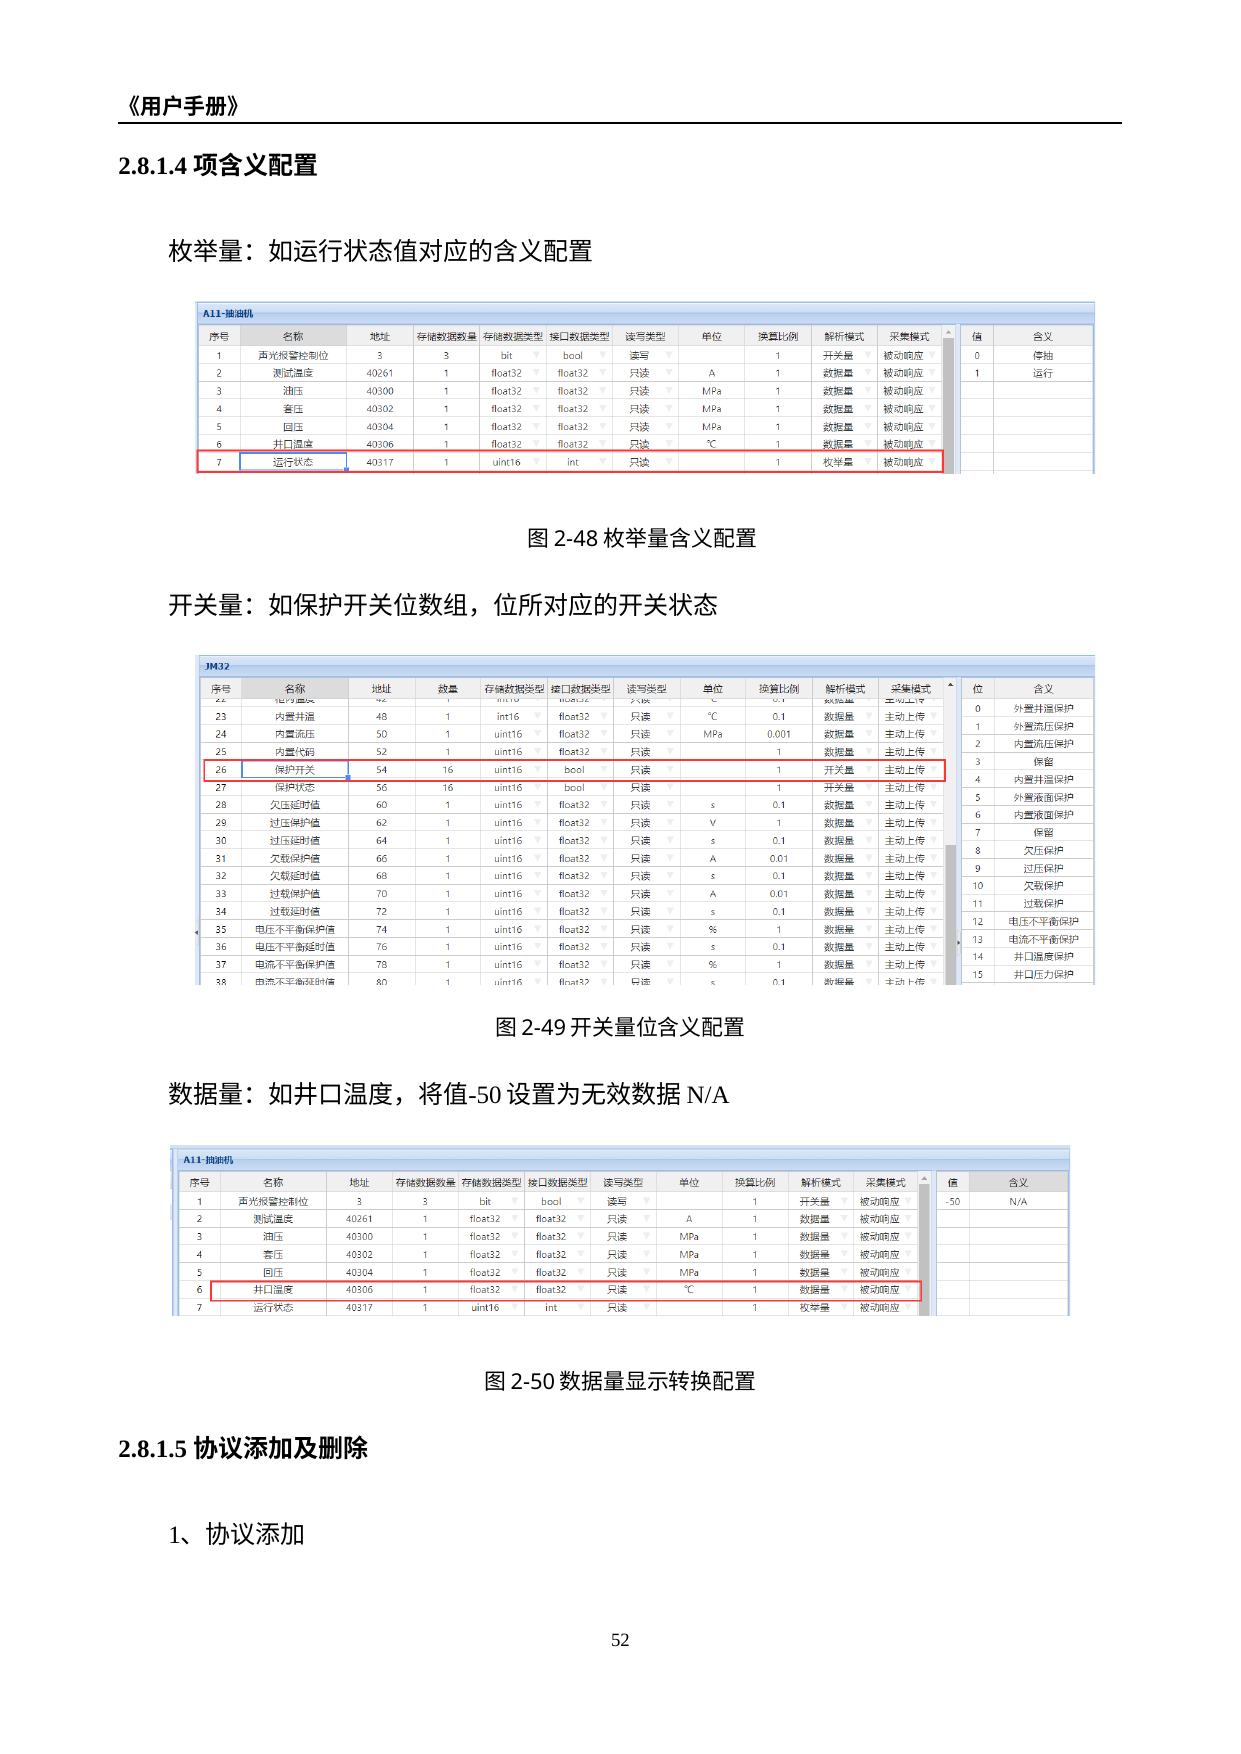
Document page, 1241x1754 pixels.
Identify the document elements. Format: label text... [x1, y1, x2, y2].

text 数据量：如井口温度，将值-50设置为无效数据N/A [118, 1059, 1122, 1127]
text 1、协议添加 [118, 1499, 1122, 1567]
text 图2-50数据量显示转换配置 [118, 1363, 1122, 1397]
text 枚举量：如运行状态值对应的含义配置 [118, 215, 1122, 283]
subtitle 2.8.1.5 协议添加及删除 [118, 1413, 1122, 1481]
text 图2-48 枚举量含义配置 [118, 519, 1122, 553]
picture [170, 1145, 1071, 1316]
subtitle 2.8.1.4 项含义配置 [118, 129, 1122, 197]
picture [195, 655, 1096, 985]
picture [195, 301, 1096, 474]
text 开关量：如保护开关位数组，位所对应的开关状态 [118, 569, 1122, 637]
text 图2-49开关量位含义配置 [118, 1009, 1122, 1043]
